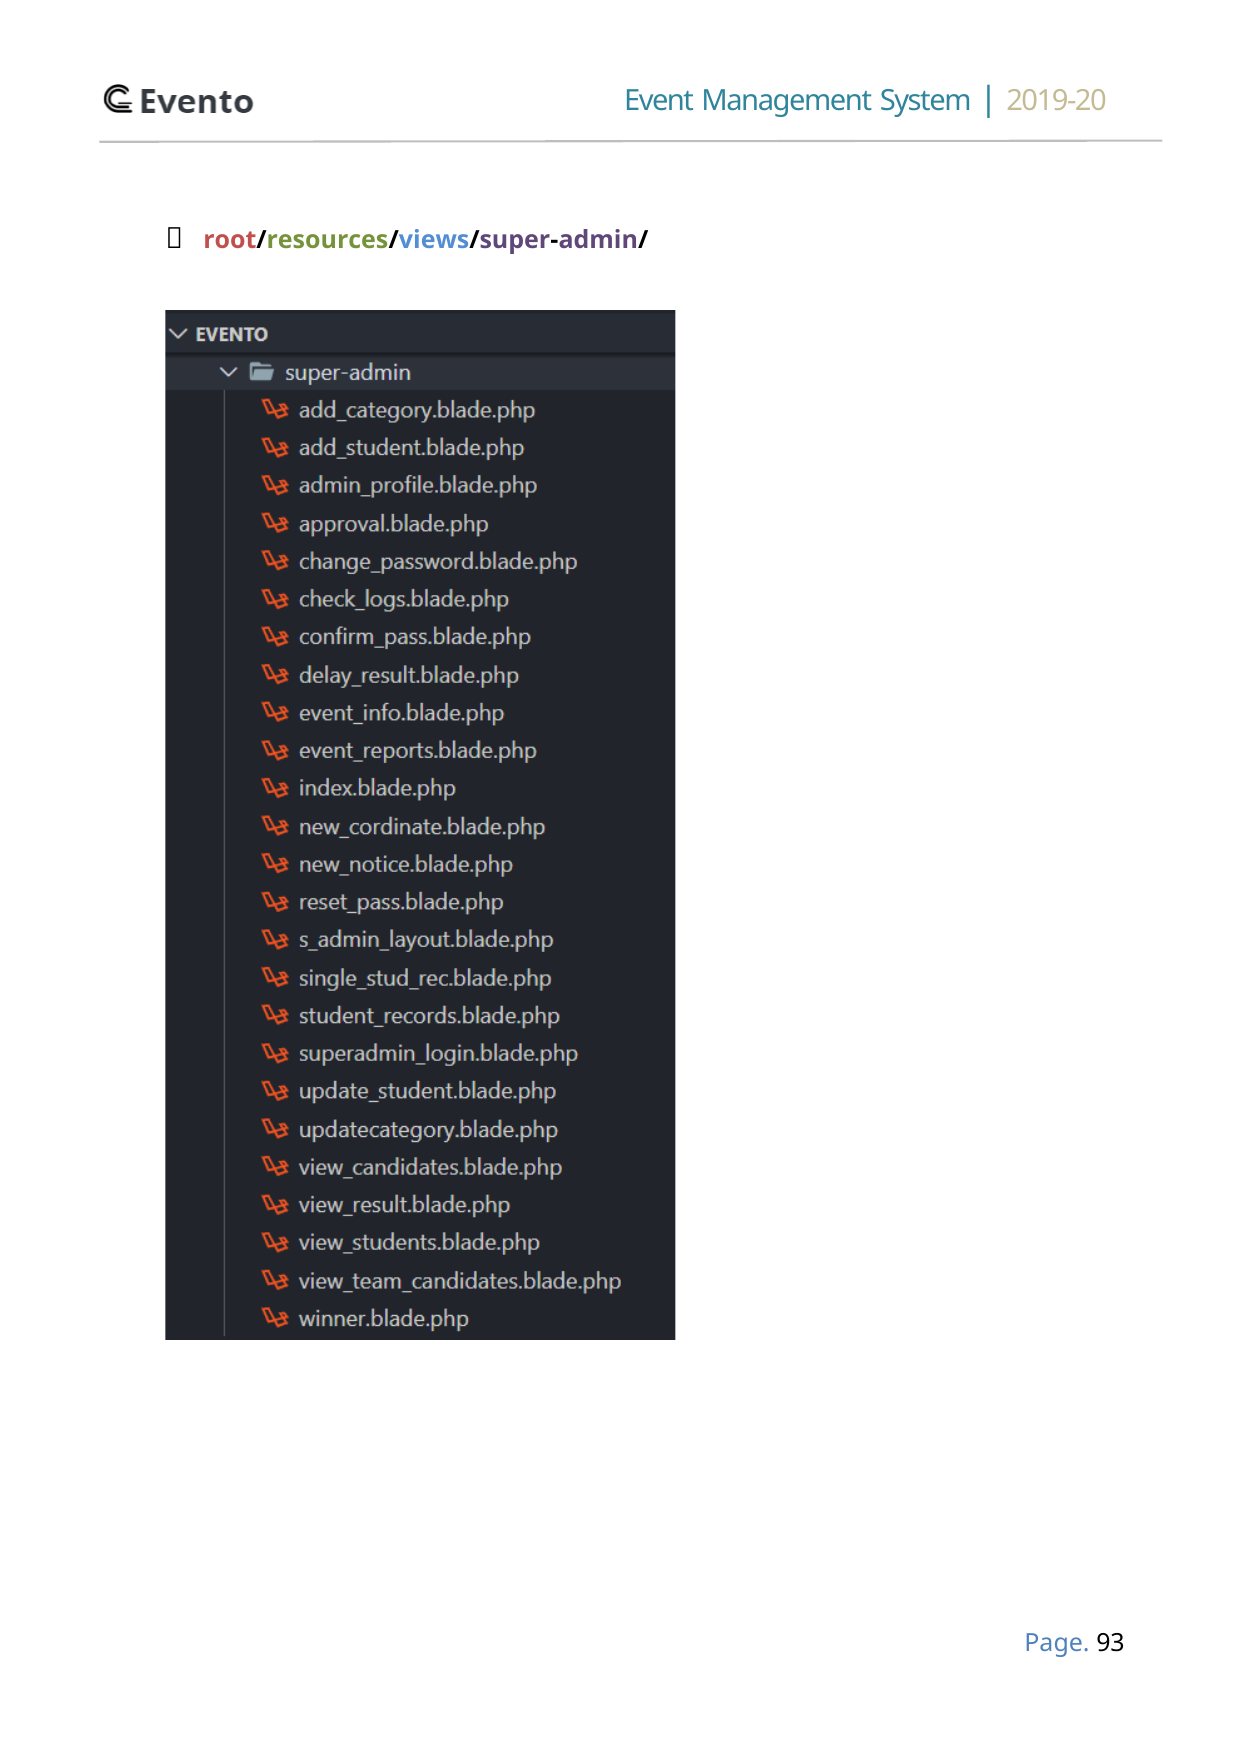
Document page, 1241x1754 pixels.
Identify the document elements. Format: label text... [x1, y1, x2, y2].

picture [103, 80, 280, 128]
list root/resources/views/super-admin/ [165, 217, 1203, 257]
picture [165, 310, 676, 1340]
